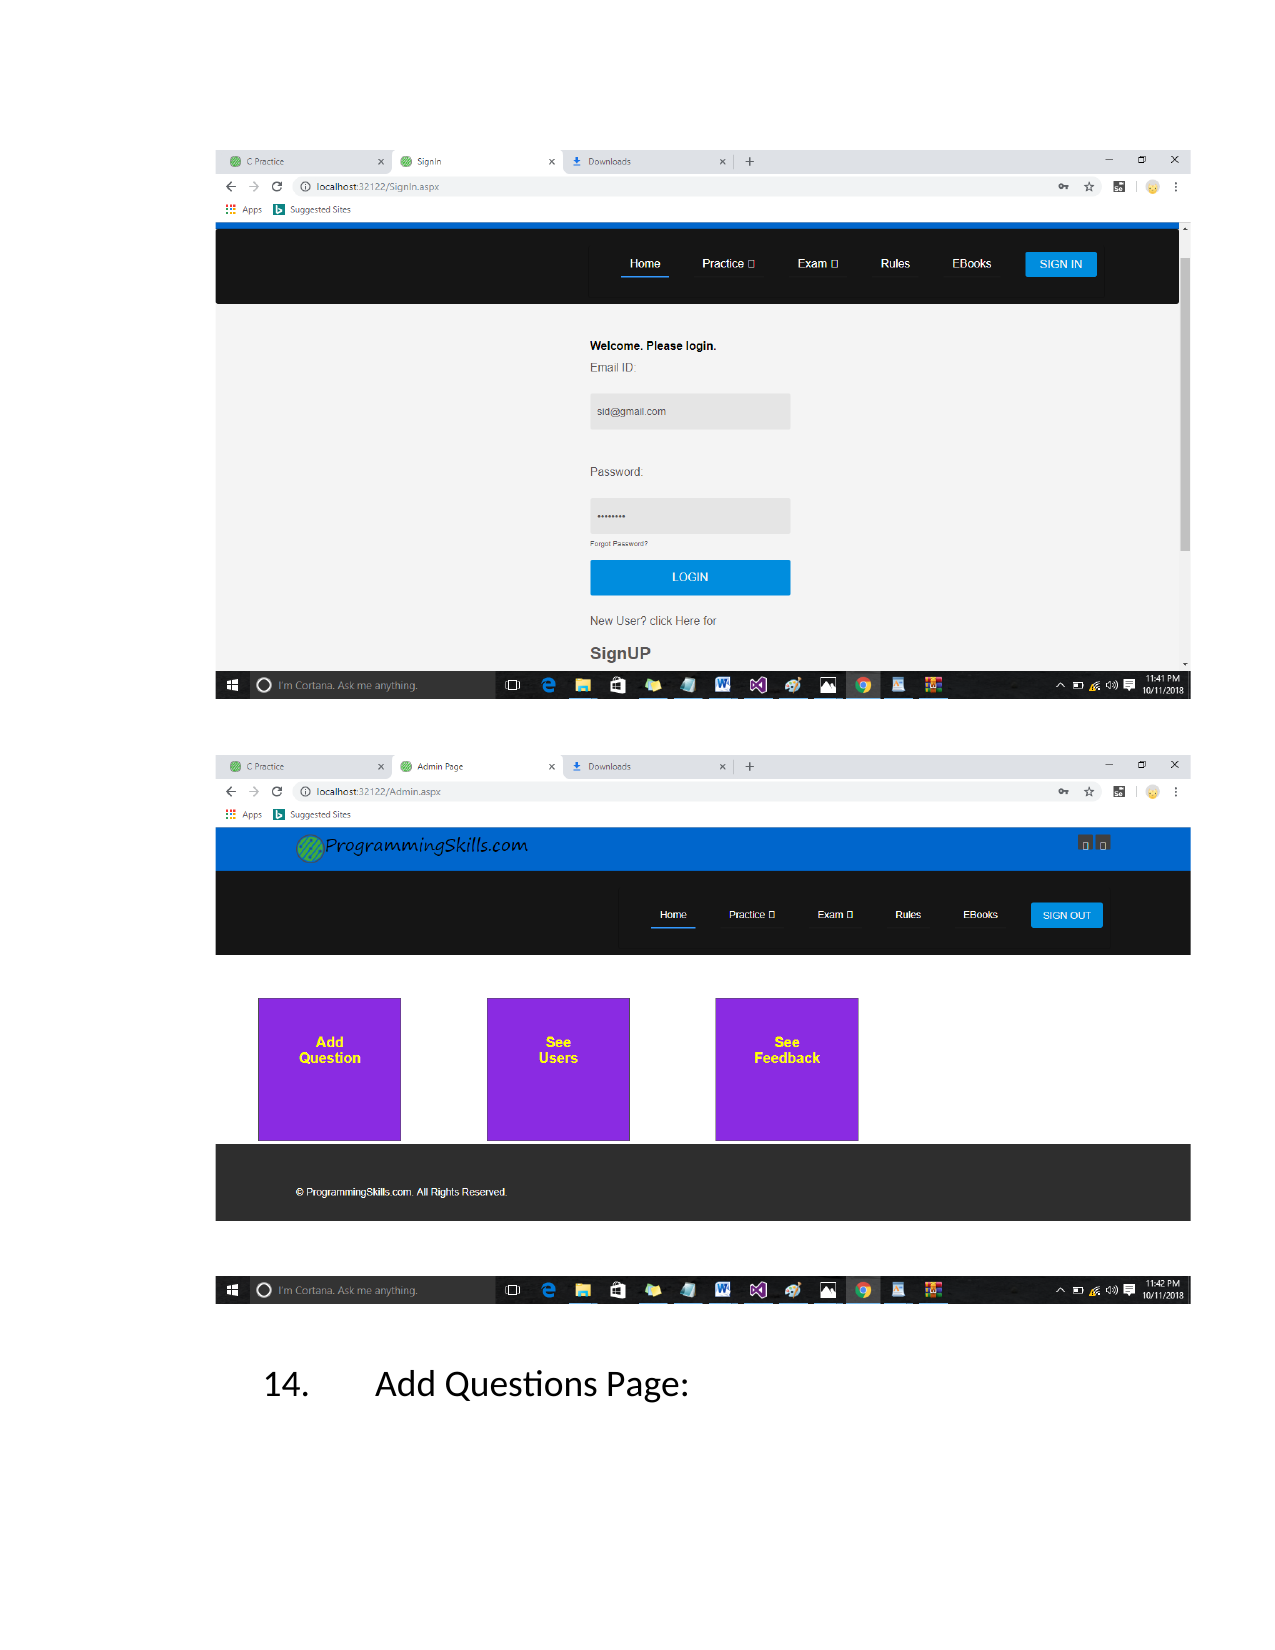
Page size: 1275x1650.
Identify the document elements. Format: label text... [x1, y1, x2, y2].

picture [215, 150, 1191, 699]
picture [215, 755, 1191, 1304]
list Add Questions Page: [262, 1360, 1125, 1406]
